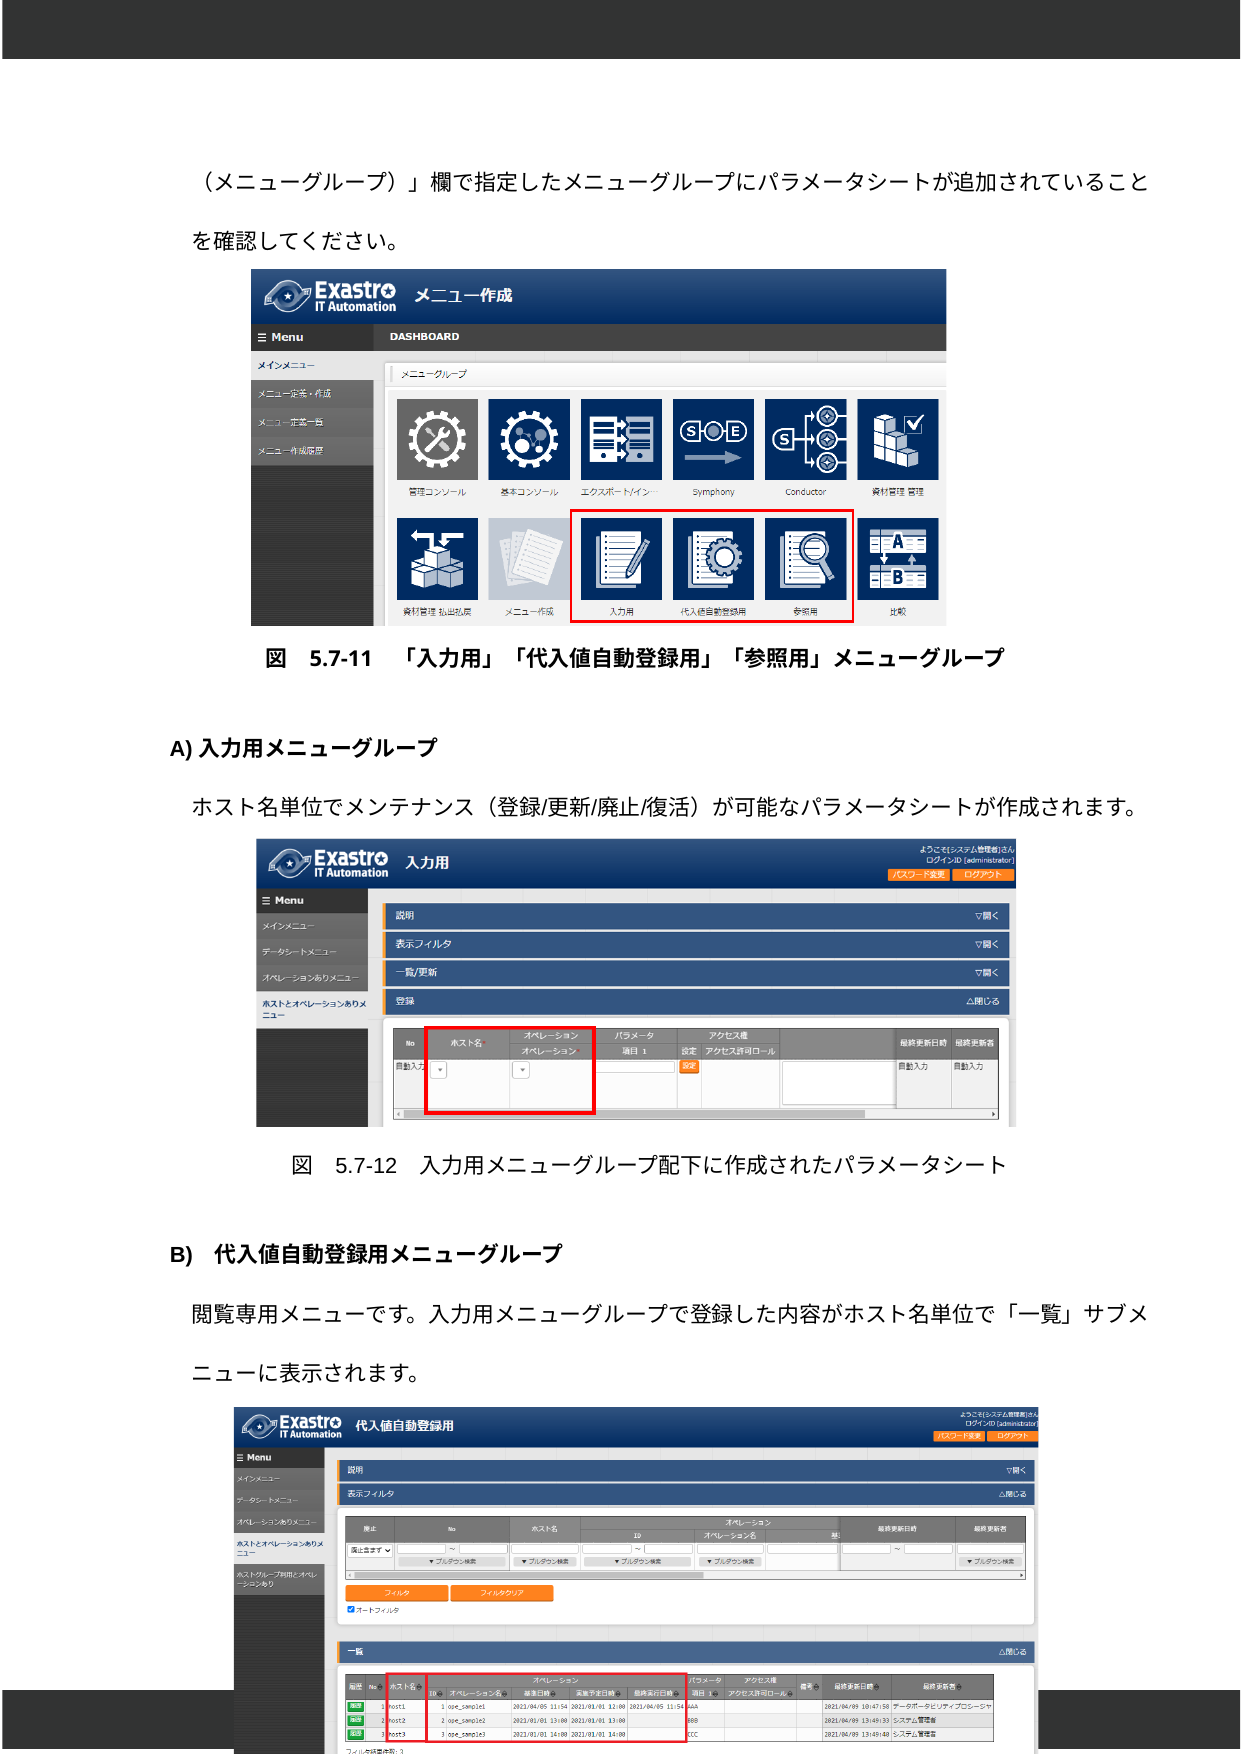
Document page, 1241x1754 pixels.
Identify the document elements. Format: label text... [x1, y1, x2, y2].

text 閲覧専用メニューです。入力用メニューグループで登録した内容がホスト名単位で「一覧」サブメニューに表示されます。 [191, 1283, 1152, 1402]
text A) 入力用メニューグループ [169, 717, 1152, 776]
text ホスト名単位でメンテナンス（登録/更新/廃止/復活）が可能なパラメータシートが作成されます。 [191, 776, 1152, 836]
text 図 5.7-11 「入力用」「代入値自動登録用」「参照用」メニューグループ [148, 627, 1152, 687]
picture [2, 0, 1241, 59]
picture [251, 269, 947, 626]
picture [256, 838, 1017, 1127]
picture [2, 1407, 1241, 1754]
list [191, 151, 1152, 270]
text 図 5.7-12 入力用メニューグループ配下に作成されたパラメータシート [148, 1134, 1152, 1193]
text B) 代入値自動登録用メニューグループ [169, 1223, 1152, 1283]
